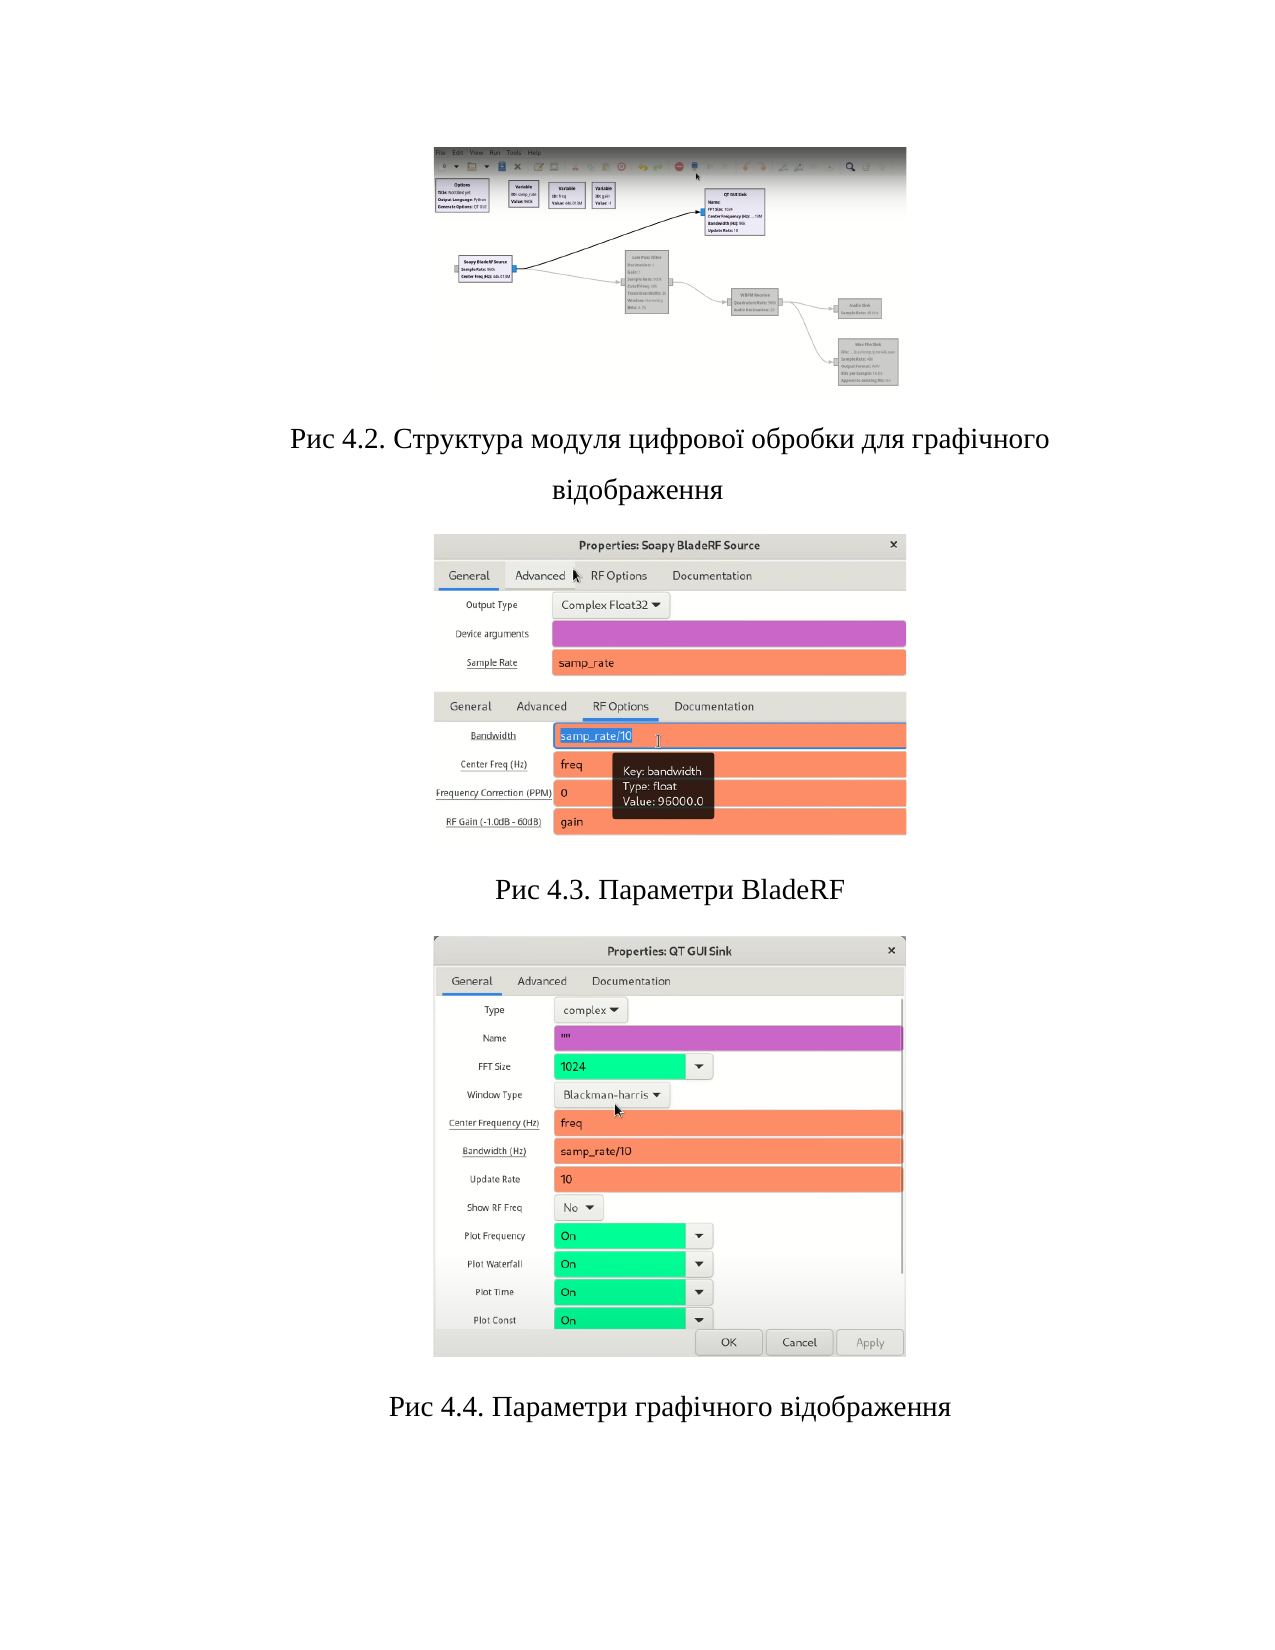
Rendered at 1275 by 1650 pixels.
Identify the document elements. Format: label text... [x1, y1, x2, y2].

picture [433, 935, 907, 1360]
picture [433, 147, 907, 393]
text Рис 4.2. Структура модуля цифрової обробки для графічного відображення [148, 422, 1127, 505]
picture [433, 534, 907, 844]
text Рис 4.3. Параметри BladeRF [148, 872, 1127, 906]
text Рис 4.4. Параметри графічного відображення [148, 1389, 1127, 1422]
